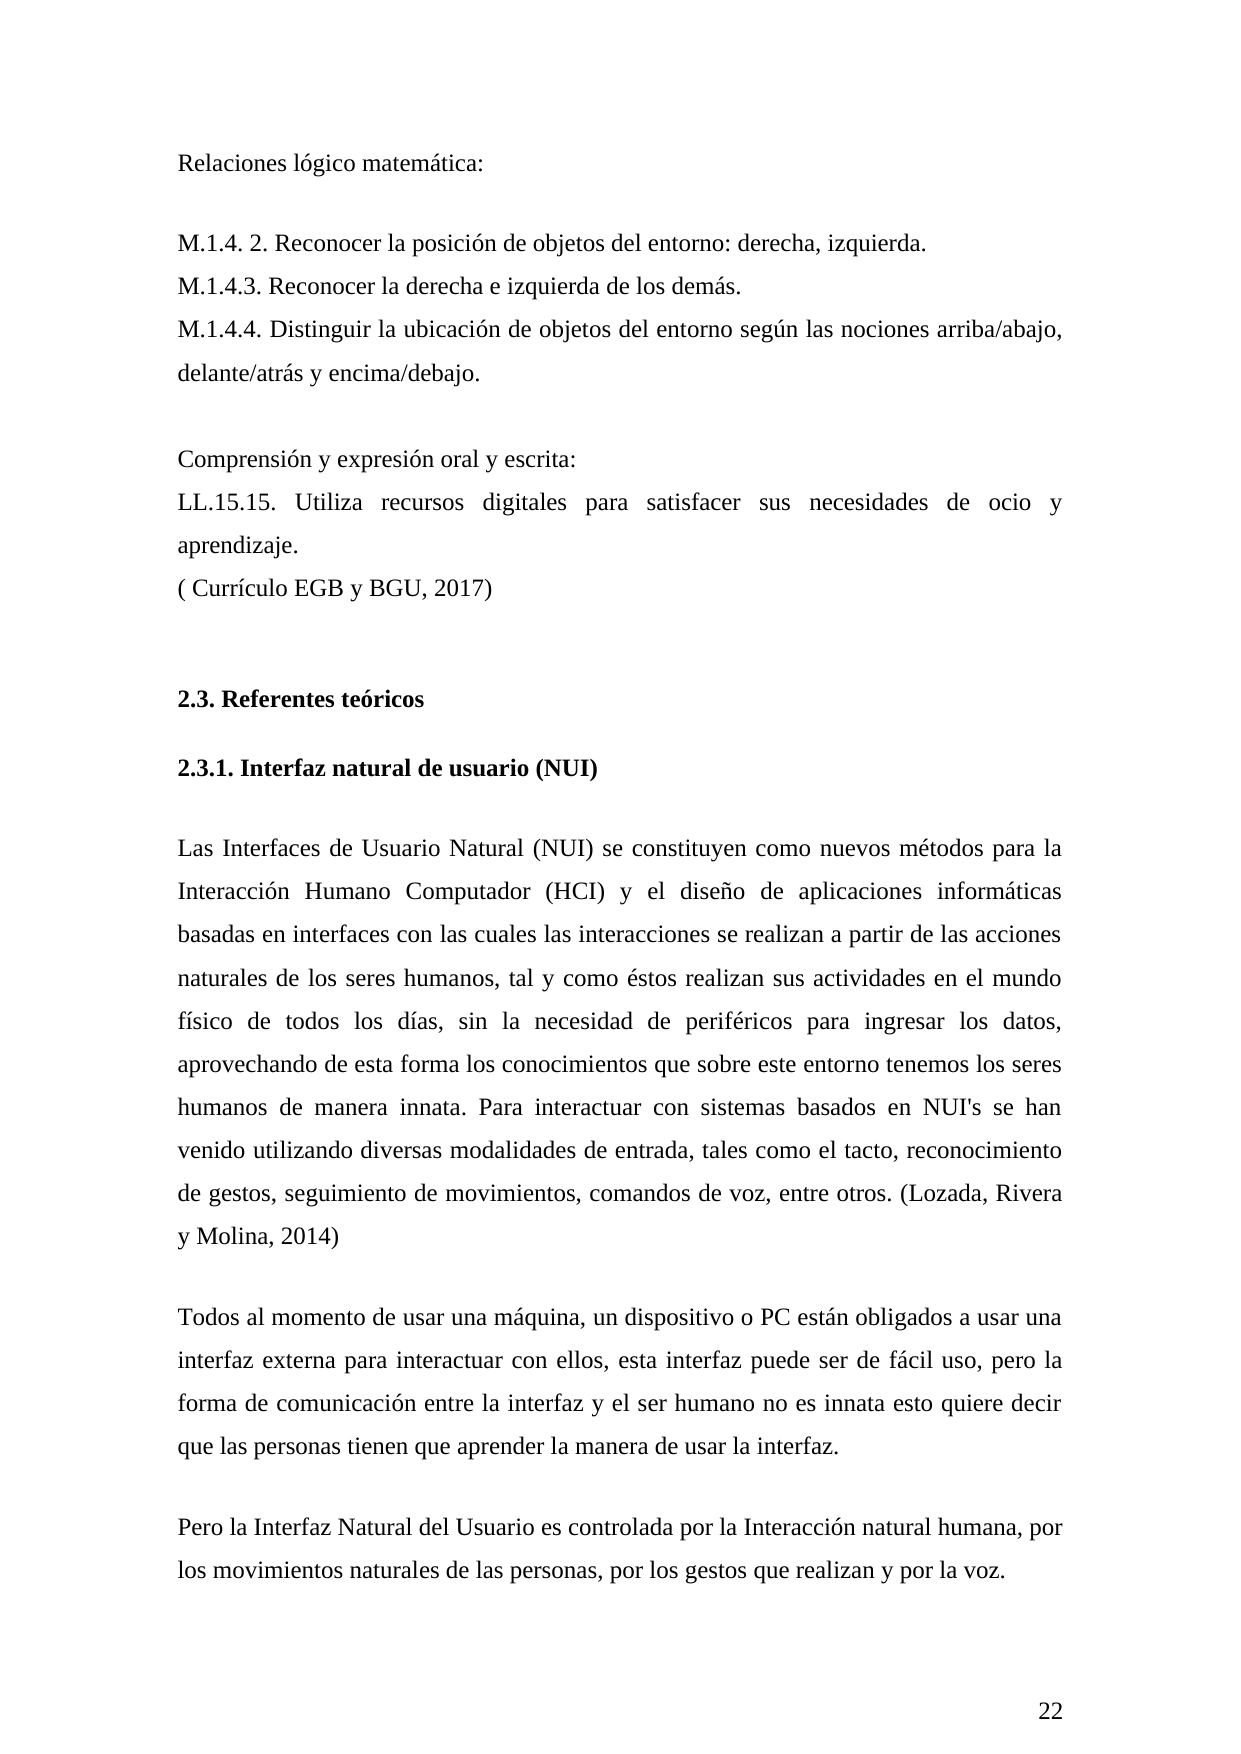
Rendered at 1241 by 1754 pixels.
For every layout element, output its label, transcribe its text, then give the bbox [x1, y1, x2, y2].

text M.1.4. 2. Reconocer la posición de objetos del entorno: derecha, izquierda. [177, 228, 1063, 257]
text M.1.4.4. Distinguir la ubicación de objetos del entorno según las nociones arriba/abajo, delante/atrás y encima/debajo. [177, 314, 1063, 386]
text M.1.4.3. Reconocer la derecha e izquierda de los demás. [177, 271, 1063, 300]
text LL.15.15. Utiliza recursos digitales para satisfacer sus necesidades de ocio y aprendizaje. [177, 487, 1063, 559]
text ( Currículo EGB y BGU, 2017) [177, 573, 1063, 602]
text Todos al momento de usar una máquina, un dispositivo o PC están obligados a usar una interfaz externa para interactuar con ellos, esta interfaz puede ser de fácil uso, pero la forma de comunicación entre la interfaz y el ser humano no es innata esto quiere decir que las personas tienen que aprender la manera de usar la interfaz. [177, 1302, 1063, 1460]
text Relaciones lógico matemática: [177, 148, 1063, 176]
text Las Interfaces de Usuario Natural (NUI) se constituyen como nuevos métodos para la Interacción Humano Computador (HCI) y el diseño de aplicaciones informáticas basadas en interfaces con las cuales las interacciones se realizan a partir de las acciones naturales de los seres humanos, tal y como éstos realizan sus actividades en el mundo físico de todos los días, sin la necesidad de periféricos para ingresar los datos, aprovechando de esta forma los conocimientos que sobre este entorno tenemos los seres humanos de manera innata. Para interactuar con sistemas basados en NUI's se han venido utilizando diversas modalidades de entrada, tales como el tacto, reconocimiento de gestos, seguimiento de movimientos, comandos de voz, entre otros. (Lozada, Rivera y Molina, 2014) [177, 833, 1063, 1250]
text Comprensión y expresión oral y escrita: [177, 444, 1063, 473]
text Pero la Interfaz Natural del Usuario es controlada por la Interacción natural humana, por los movimientos naturales de las personas, por los gestos que realizan y por la voz. [177, 1512, 1063, 1584]
subtitle 2.3. Referentes teóricos [177, 684, 1063, 713]
subtitle 2.3.1. Interfaz natural de usuario (NUI) [177, 753, 1063, 781]
